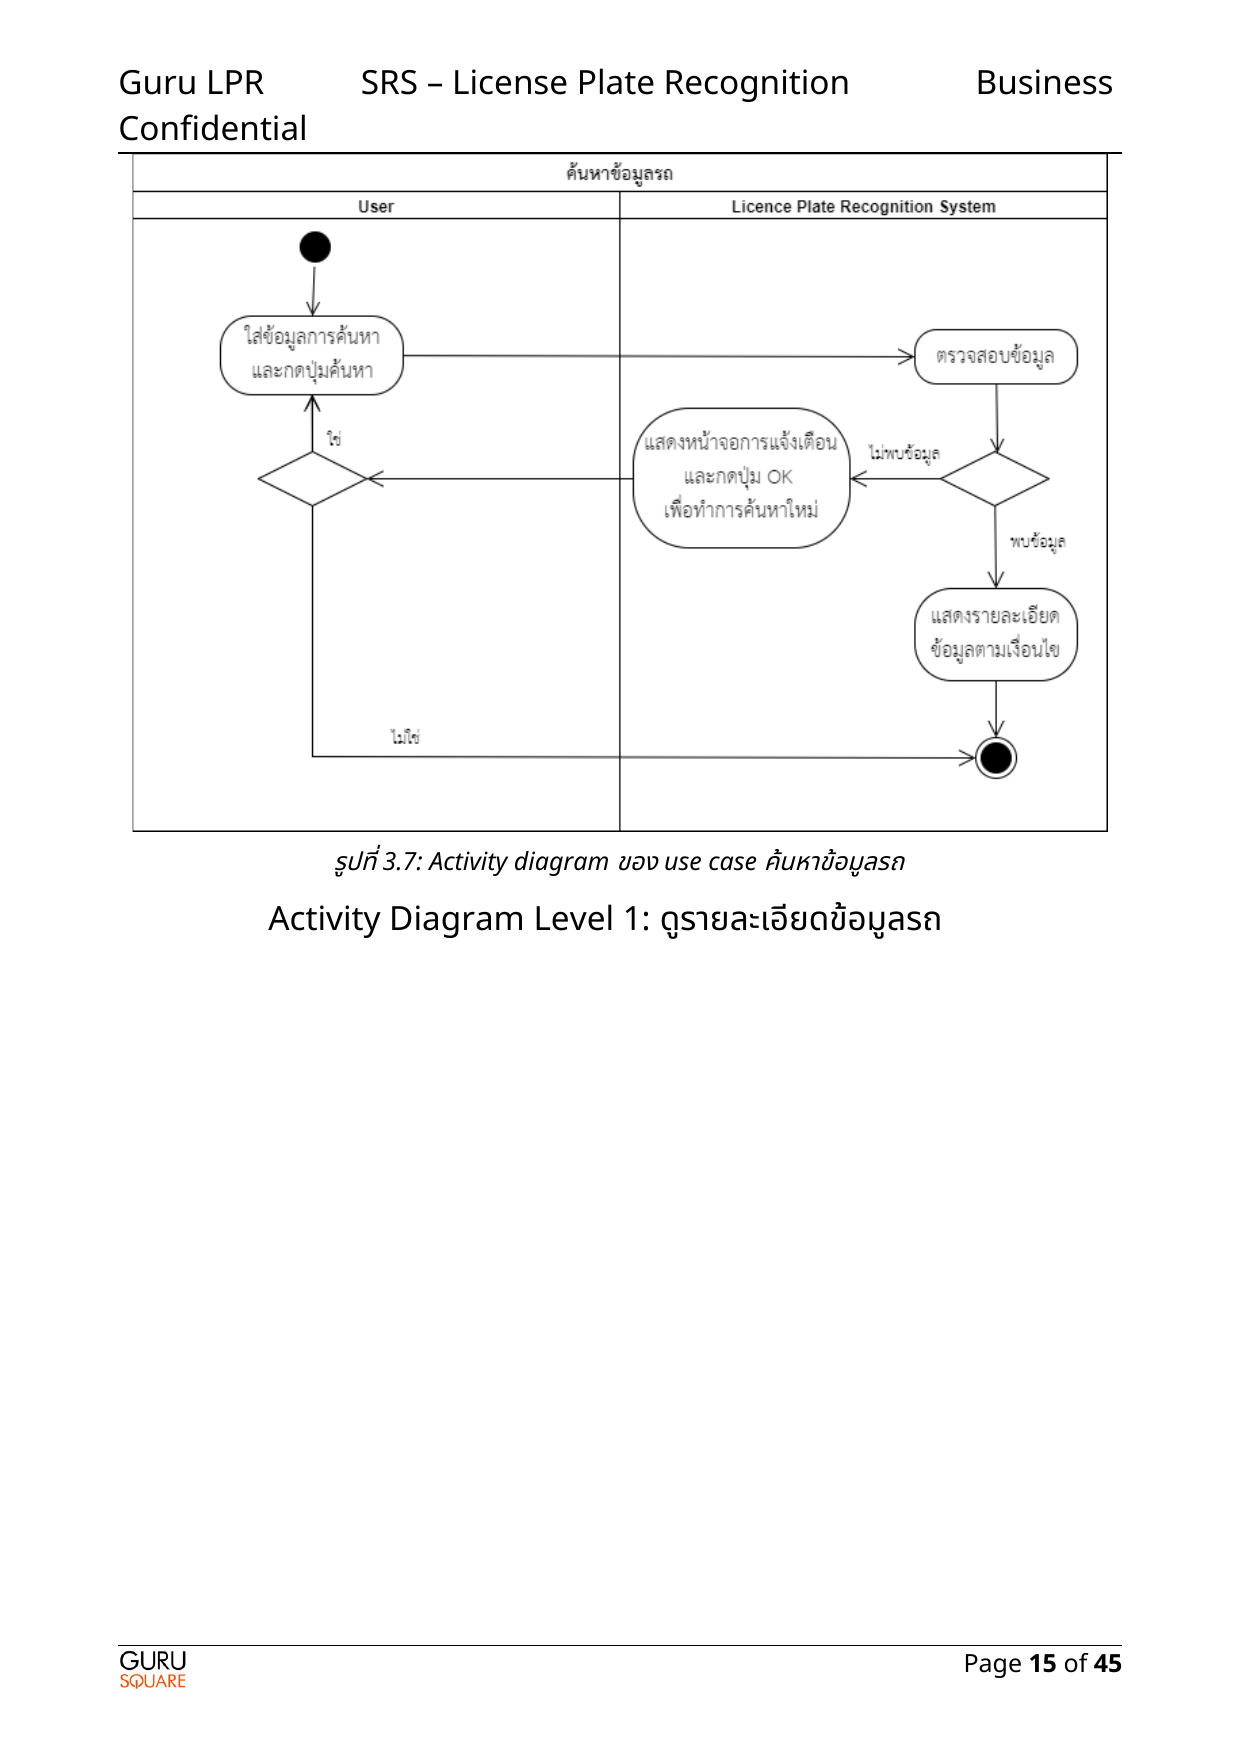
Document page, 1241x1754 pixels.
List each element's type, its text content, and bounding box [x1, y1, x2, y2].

picture [118, 1648, 188, 1690]
text รูปที่ .: Activity diagram ของ use case ค้นหาข้อมูลรถ [118, 844, 1122, 882]
text Activity Diagram Level 1: ดูรายละเอียดข้อมูลรถ [193, 894, 1125, 945]
picture [132, 154, 1108, 832]
